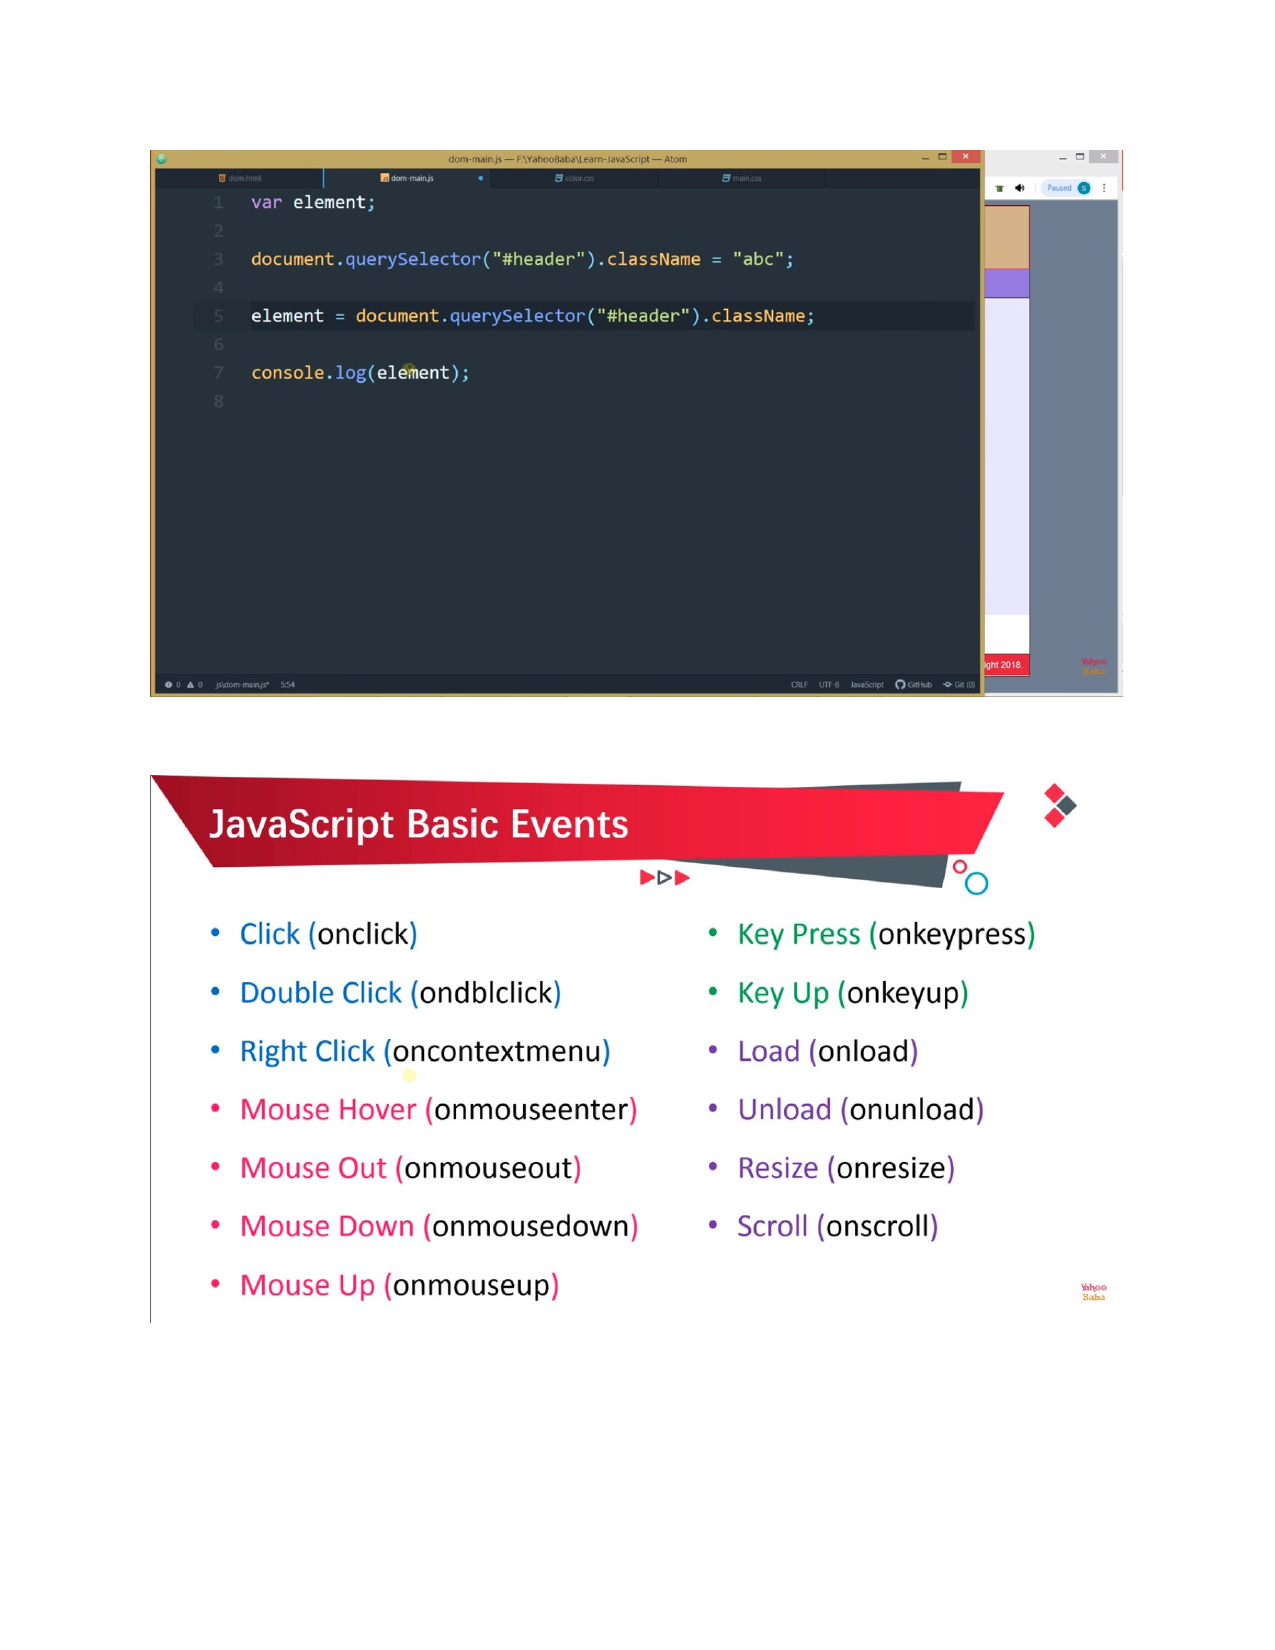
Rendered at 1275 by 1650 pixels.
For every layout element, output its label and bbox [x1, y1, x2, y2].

picture [150, 775, 1124, 1323]
picture [150, 150, 1124, 697]
